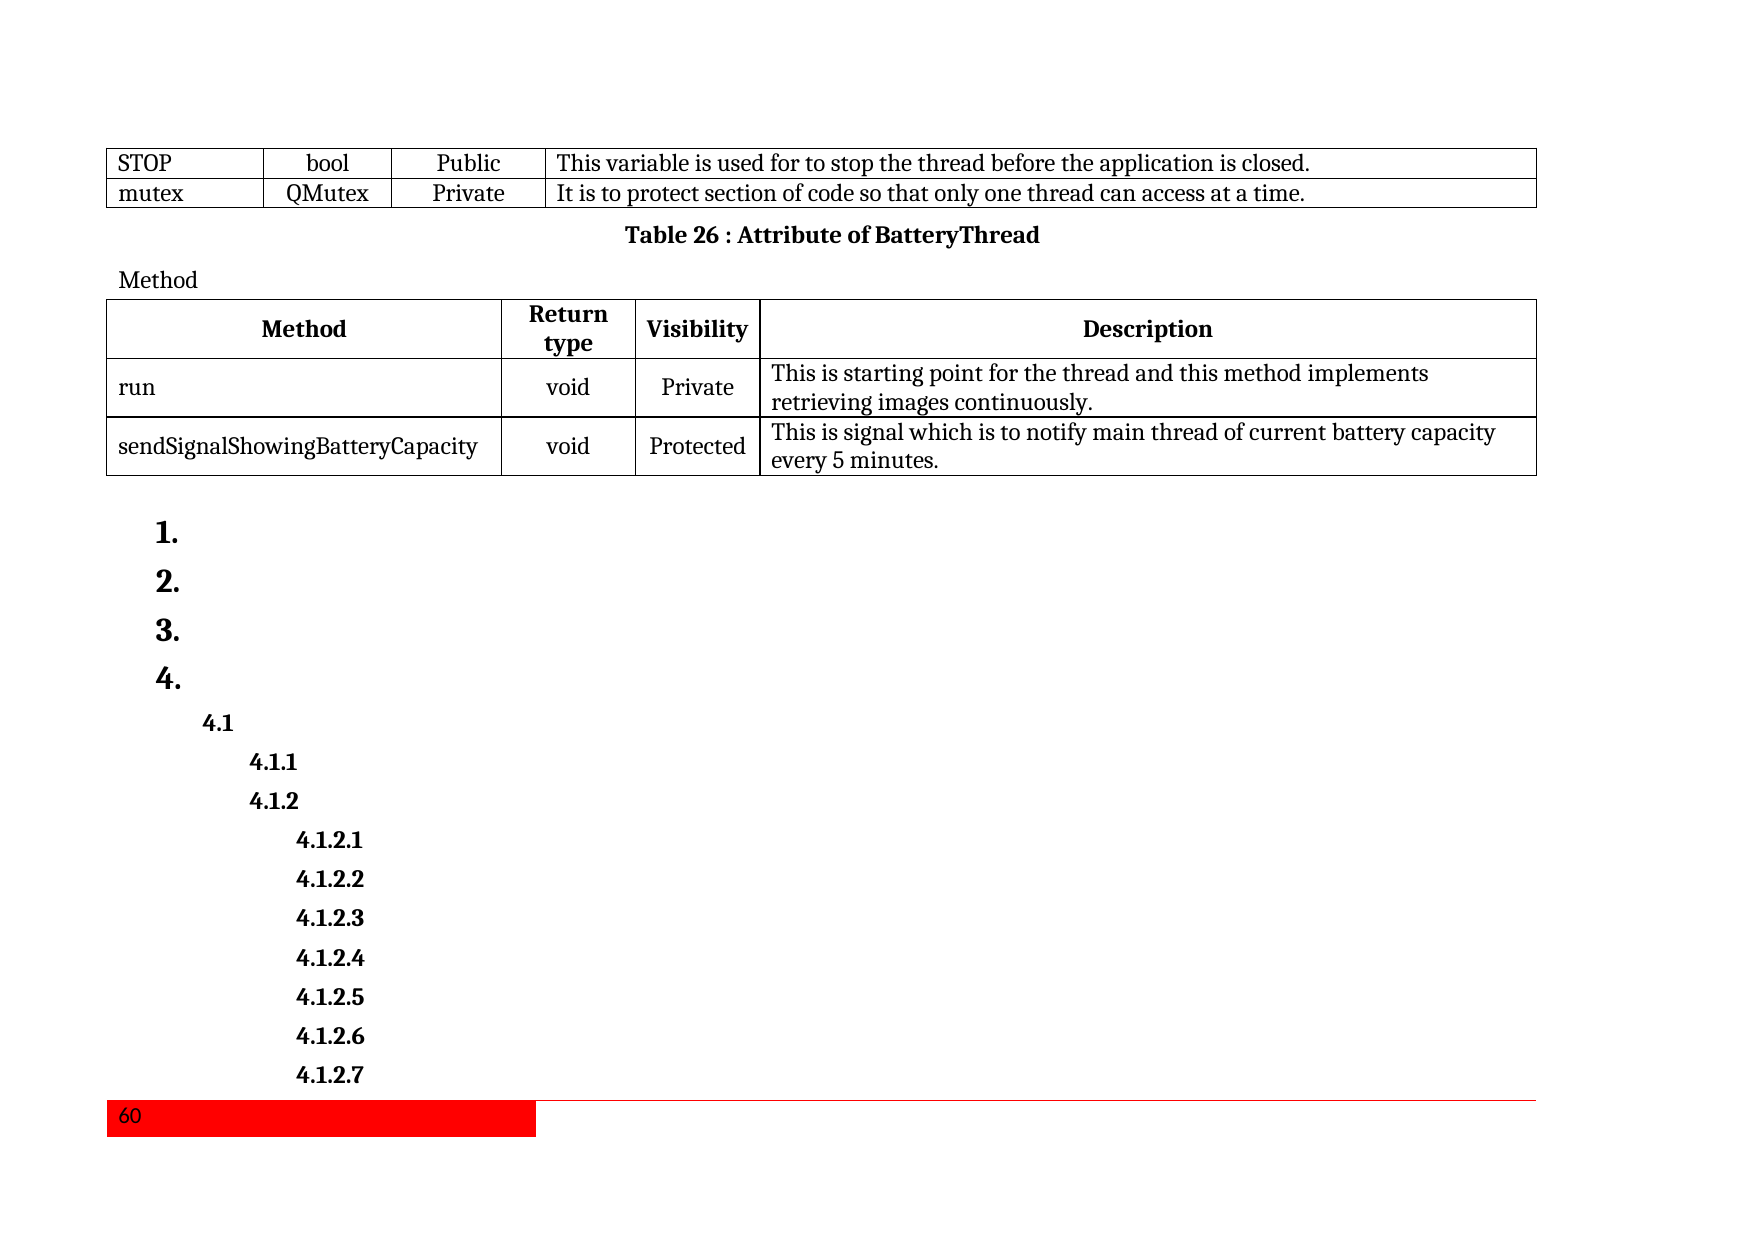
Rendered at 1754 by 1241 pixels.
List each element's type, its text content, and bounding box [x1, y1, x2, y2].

table_cell QMutex [264, 179, 391, 207]
table_cell Private [392, 179, 545, 207]
table_cell This is signal which is to notify main thread of current battery capacity every 5 minutes. [761, 418, 1536, 475]
table_cell void [502, 359, 635, 416]
table_cell Private [636, 359, 759, 416]
table_cell STOP [107, 149, 263, 177]
table_header Return type [502, 300, 635, 358]
table_cell bool [264, 149, 391, 177]
table_cell Protected [636, 418, 759, 475]
table_cell It is to protect section of code so that only one thread can access at a time. [546, 179, 1536, 207]
table_cell mutex [107, 179, 263, 207]
table_header Method [107, 300, 501, 358]
table_cell This variable is used for to stop the thread before the application is closed. [546, 149, 1536, 177]
list Table 26 : Attribute of BatteryThread [118, 221, 1547, 249]
subtitle Method [118, 266, 1547, 295]
table_cell Public [392, 149, 545, 177]
table_cell This is starting point for the thread and this method implements retrieving images continuously. [761, 359, 1536, 416]
table_header Visibility [636, 300, 759, 358]
table_header Description [761, 300, 1536, 358]
table_cell void [502, 418, 635, 475]
table_cell run [107, 359, 501, 416]
table_cell sendSignalShowingBatteryCapacity [107, 418, 501, 475]
